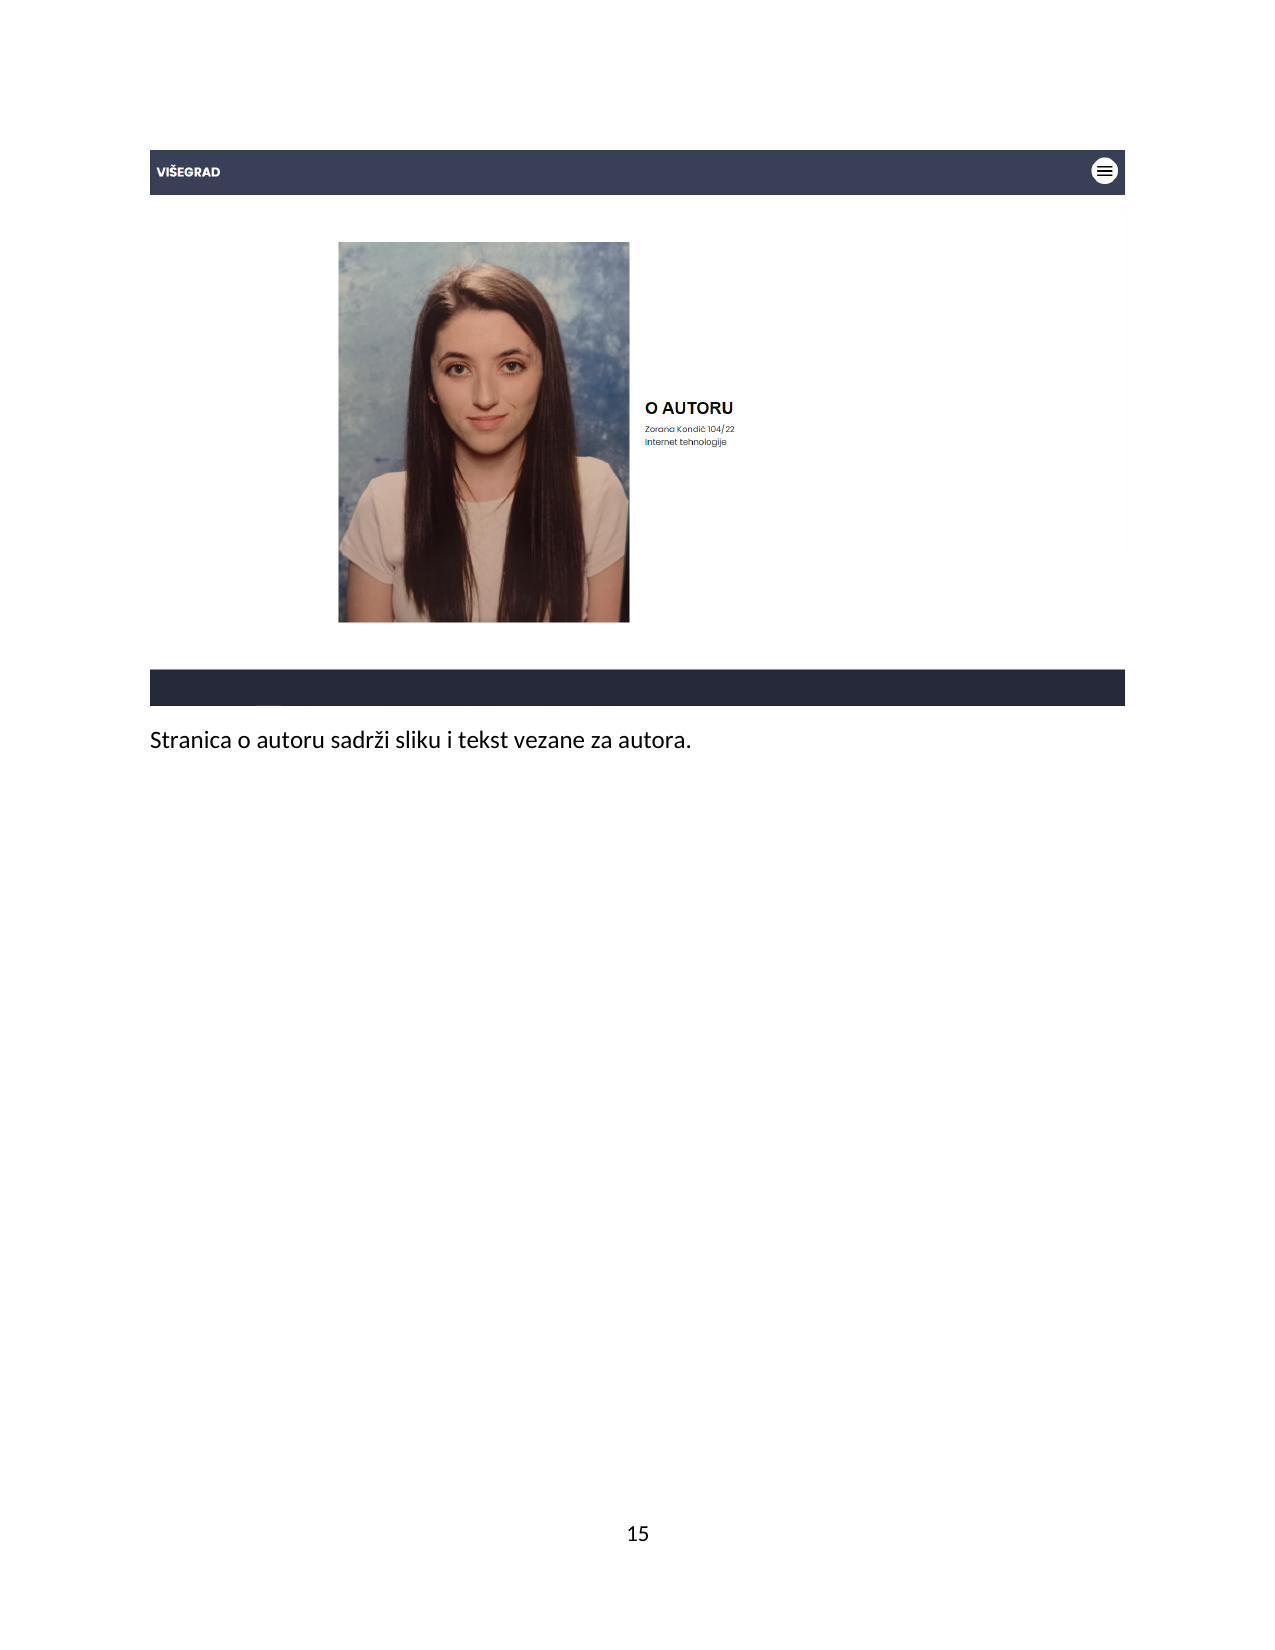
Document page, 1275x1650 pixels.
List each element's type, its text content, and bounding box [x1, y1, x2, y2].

picture [150, 150, 1125, 706]
text Stranica o autoru sadrži sliku i tekst vezane za autora. [150, 724, 1125, 755]
